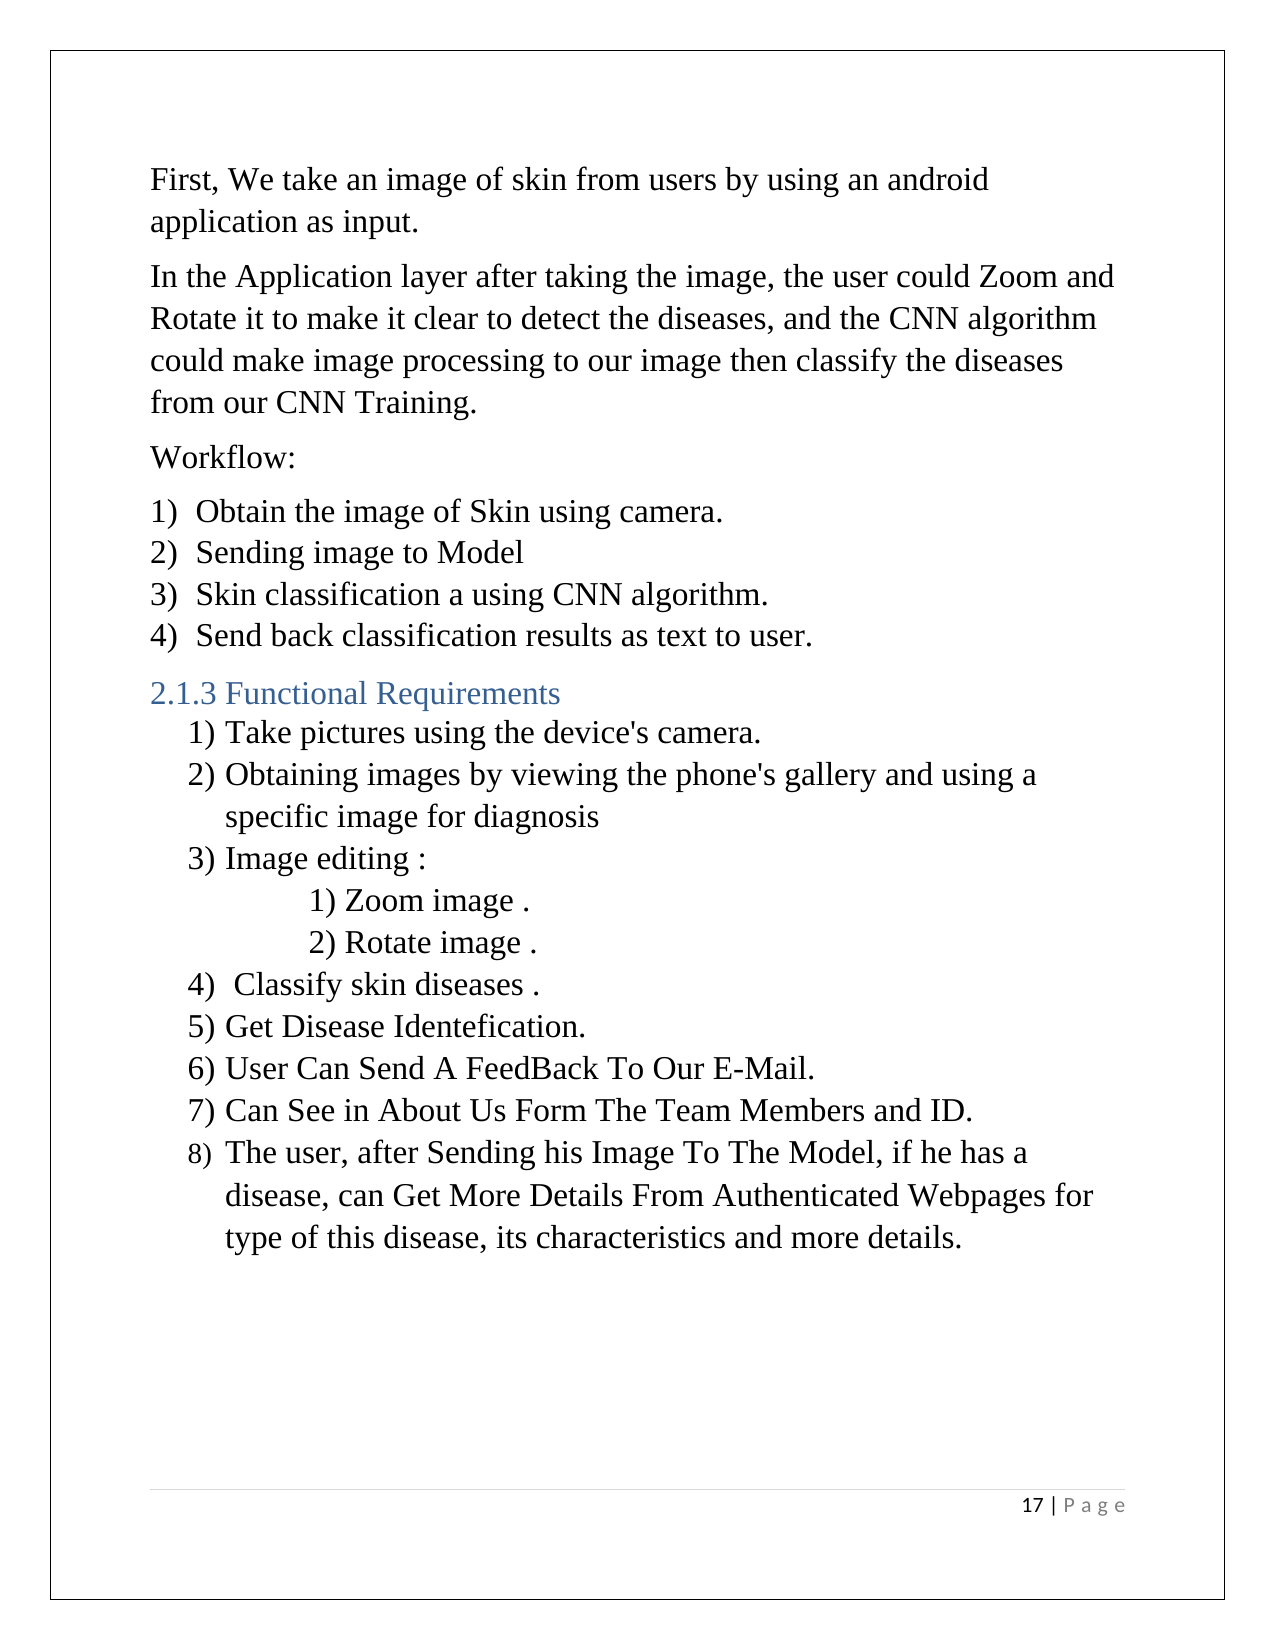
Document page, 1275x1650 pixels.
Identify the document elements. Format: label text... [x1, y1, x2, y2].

text In the Application layer after taking the image, the user could Zoom and Rotate it to make it clear to detect the diseases, and the CNN algorithm could make image processing to our image then classify the diseases from our CNN Training. [150, 256, 1125, 421]
text Workflow: [150, 437, 1125, 475]
list 1) Zoom image . [225, 880, 1125, 918]
list Get Disease Identefication. [187, 1006, 1125, 1045]
list Obtain the image of Skin using camera. [150, 491, 1125, 530]
list User Can Send A FeedBack To Our E-Mail. [187, 1048, 1125, 1087]
list Can See in About Us Form The Team Members and ID. [187, 1091, 1125, 1129]
list The user, after Sending his Image To The Model, if he has a disease, can Get More Details From Authenticated Webpages for type of this disease, its characteristics and more details. [187, 1133, 1125, 1255]
list Send back classification results as text to user. [150, 616, 1125, 654]
text First, We take an image of skin from users by using an android application as input. [150, 159, 1125, 240]
list 2) Rotate image . [225, 922, 1125, 961]
list Obtaining images by viewing the phone's gallery and using a specific image for diagnosis [187, 754, 1125, 834]
list Sending image to Model [150, 533, 1125, 571]
list Take pictures using the device's camera. [187, 712, 1125, 750]
list Image editing : [187, 838, 1125, 876]
subtitle 2.1.3 Functional Requirements [150, 673, 1125, 712]
list Classify skin diseases . [187, 964, 1125, 1003]
list Skin classification a using CNN algorithm. [150, 574, 1125, 612]
